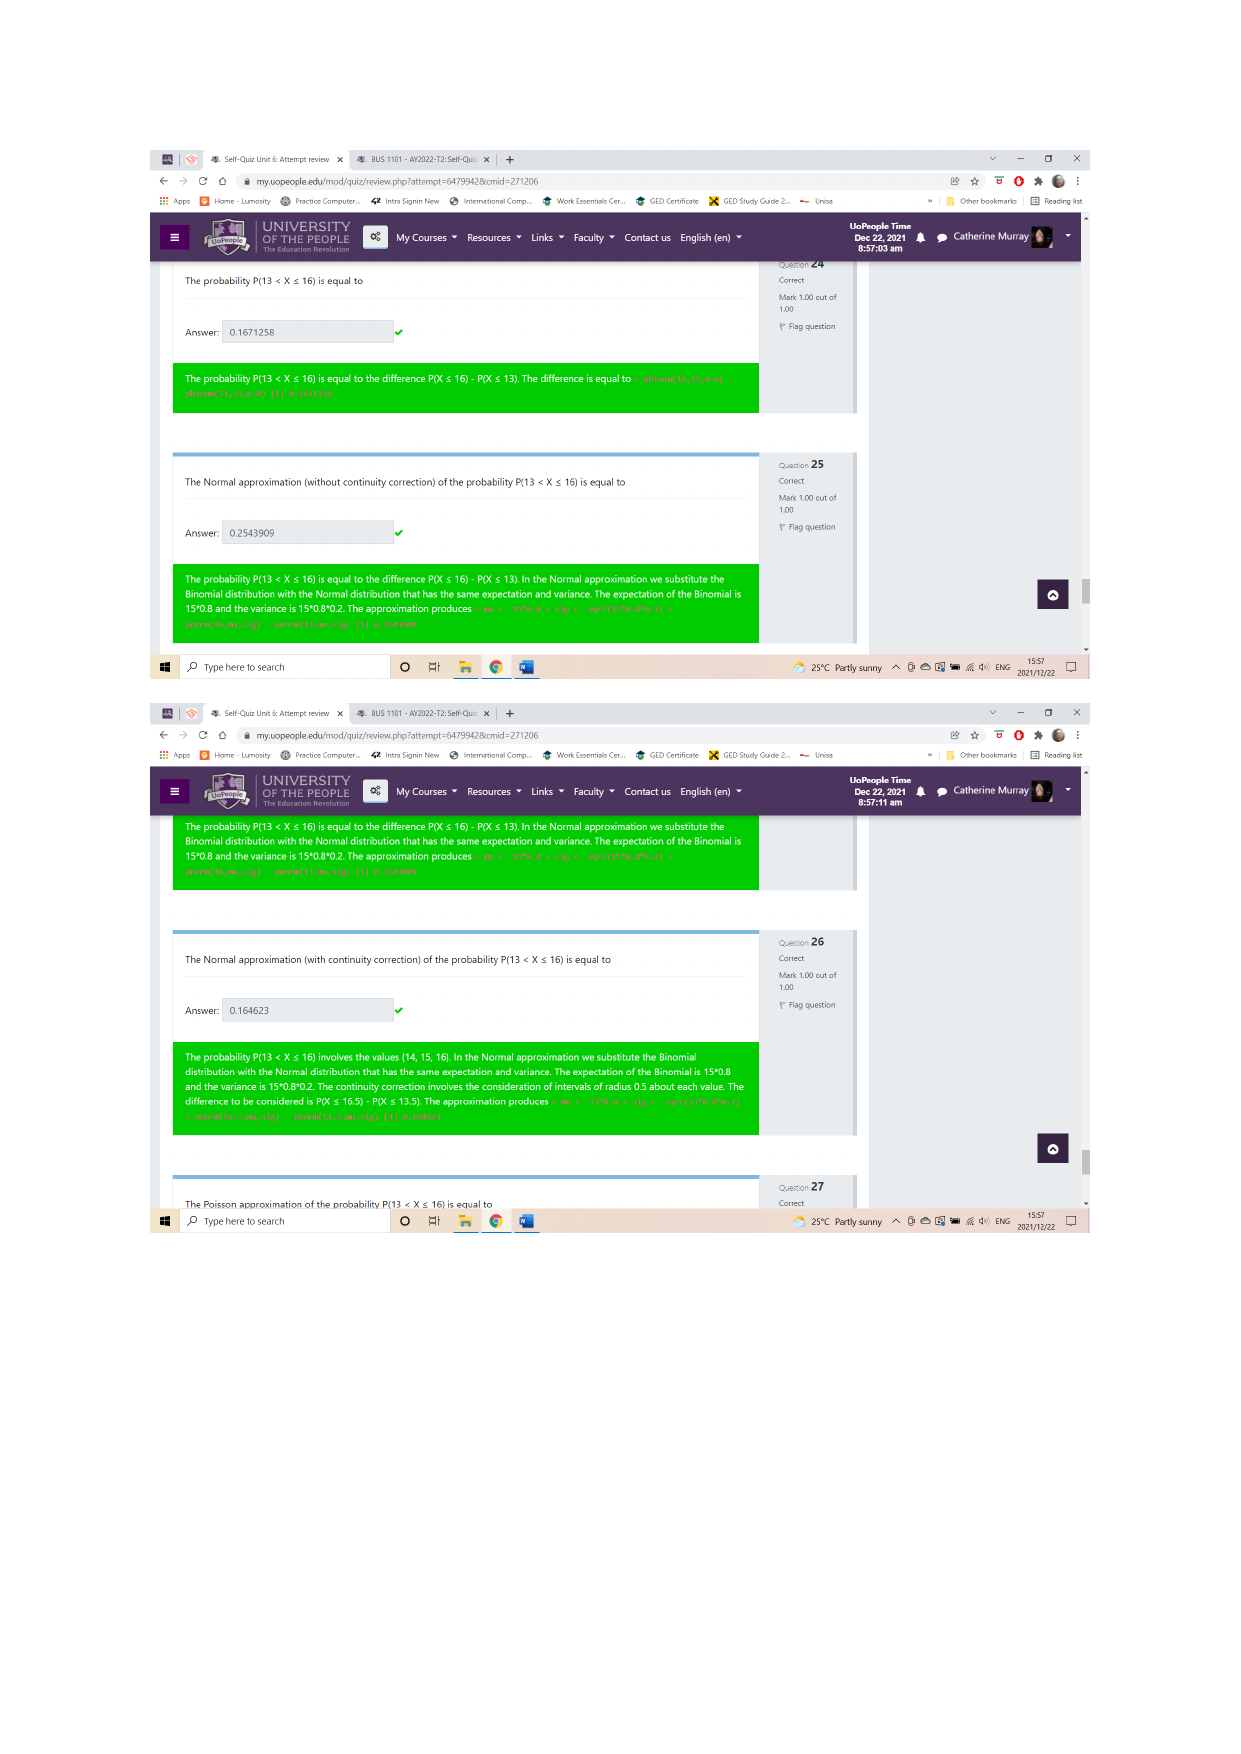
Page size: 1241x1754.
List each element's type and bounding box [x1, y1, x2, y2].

picture [150, 703, 1091, 1233]
picture [150, 150, 1091, 679]
